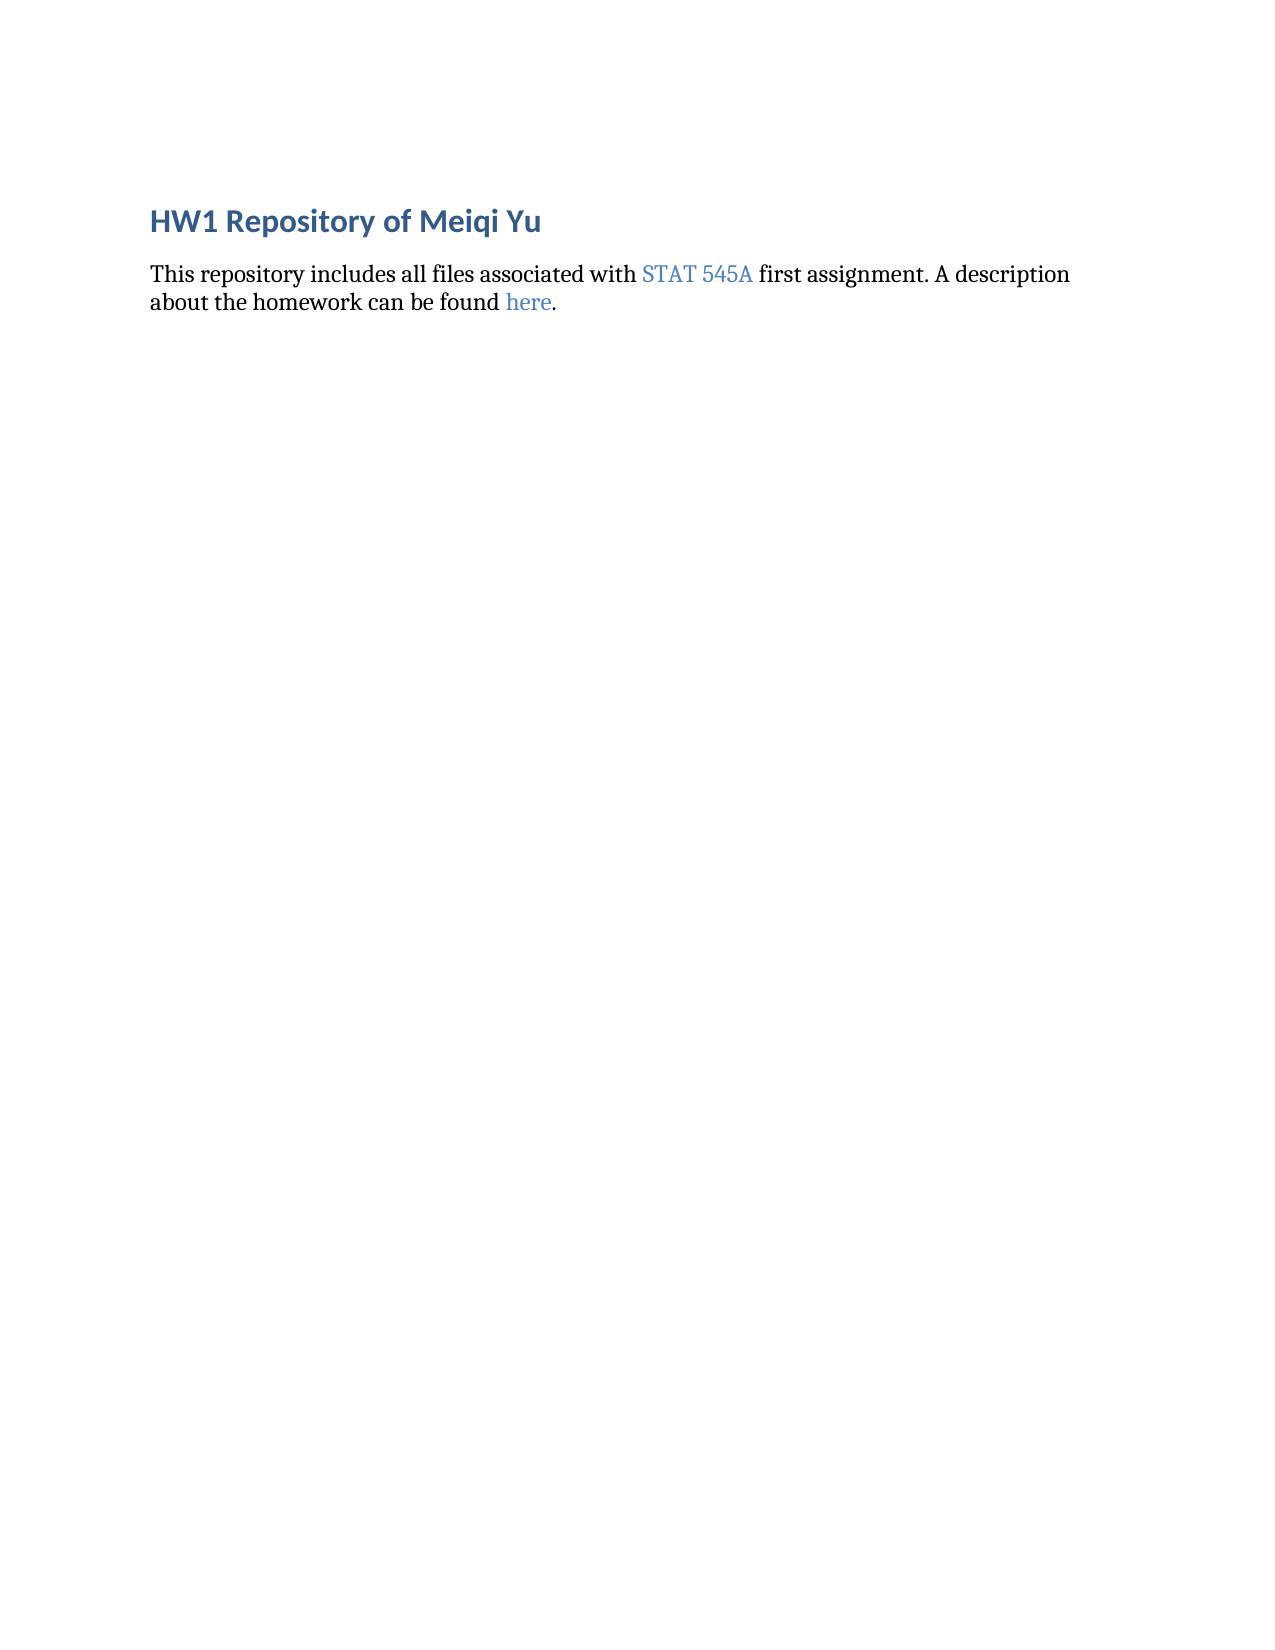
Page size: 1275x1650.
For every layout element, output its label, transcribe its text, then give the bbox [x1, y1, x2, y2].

text This repository includes all files associated with STAT 545A first assignment. A description about the homework can be found here. [150, 259, 1125, 317]
subtitle HW1 Repository of Meiqi Yu [150, 200, 1125, 241]
